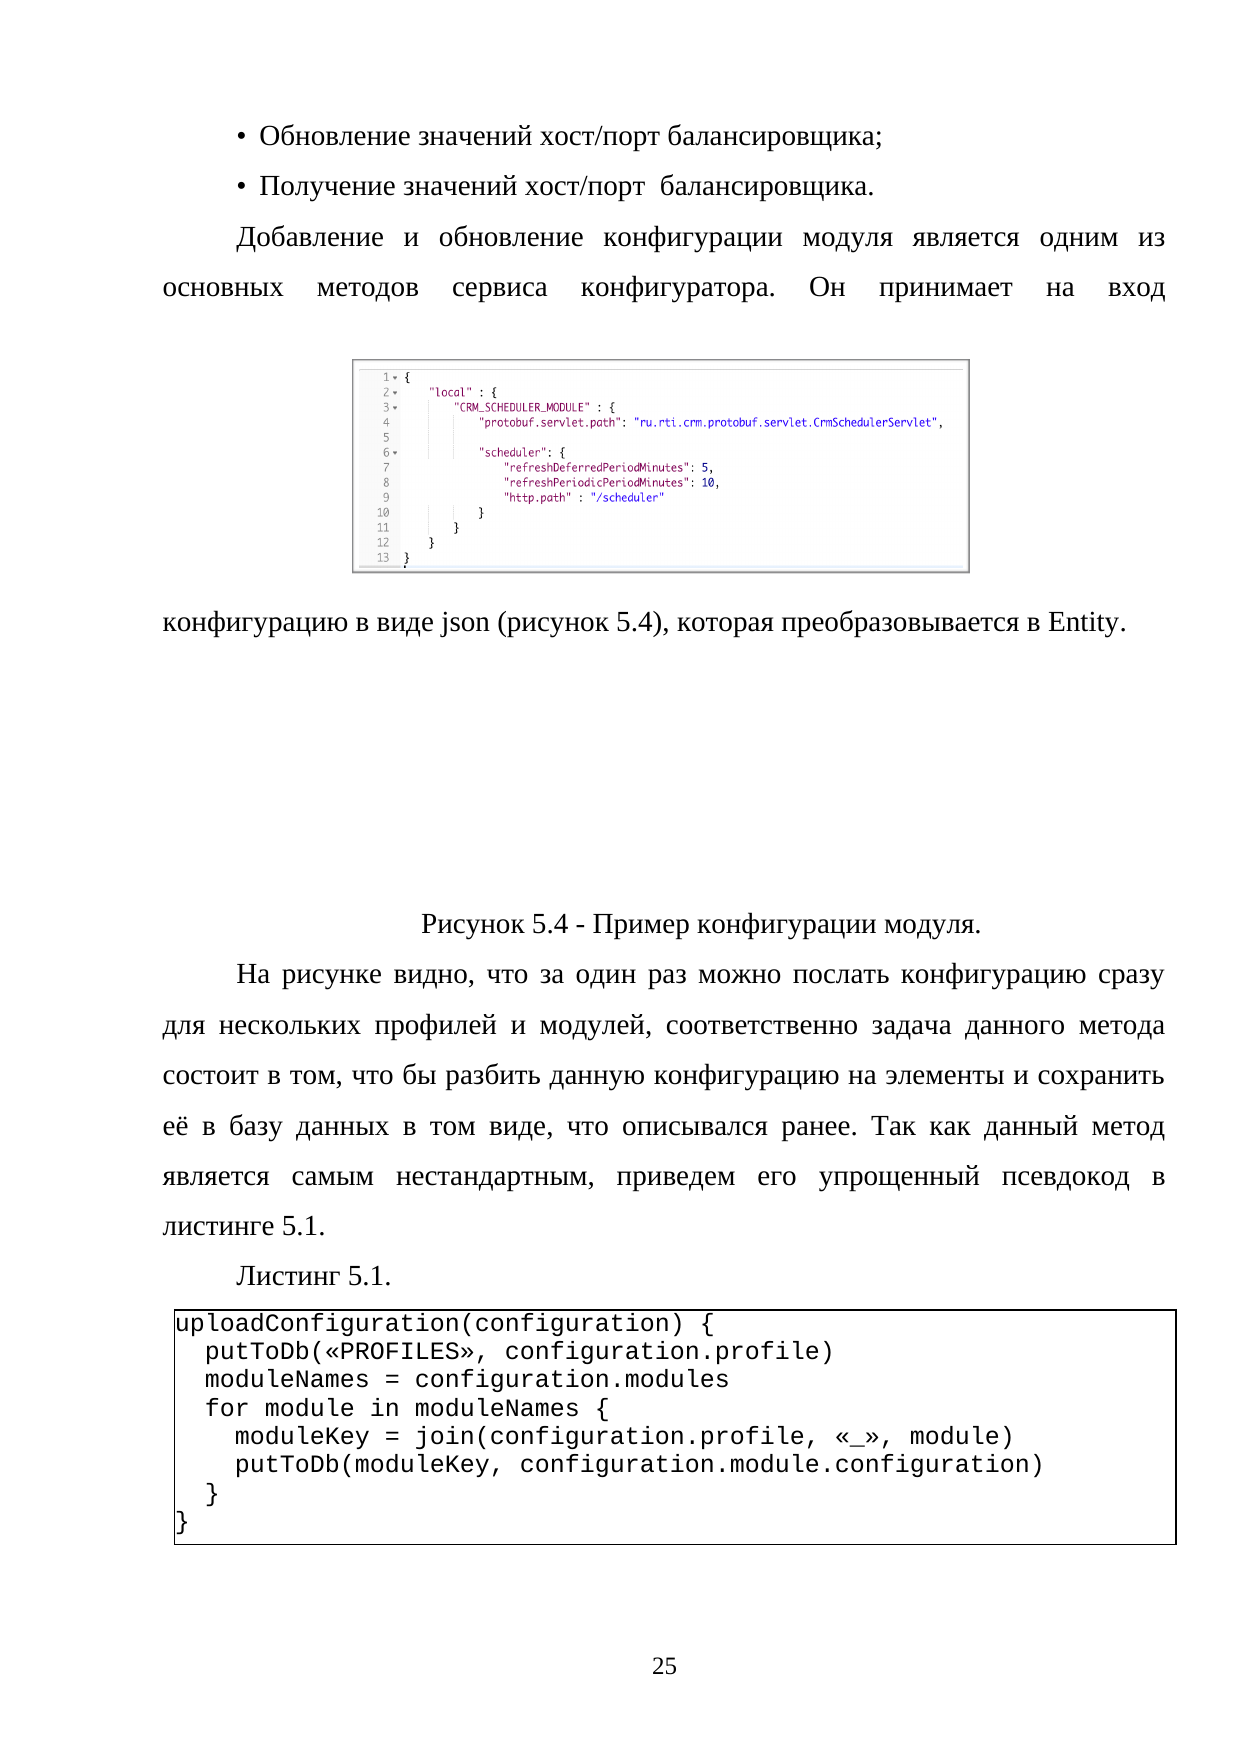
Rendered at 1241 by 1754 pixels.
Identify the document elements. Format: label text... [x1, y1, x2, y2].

text Рисунок 5.4 - Пример конфигурации модуля. [162, 906, 1166, 940]
picture [352, 359, 970, 575]
table_header uploadConfiguration(configuration) { putToDb(«PROFILES», configuration.profile) moduleNames = configuration.modules for module in moduleNames { moduleKey = join(configuration.profile, «_», module) putToDb(moduleKey, configuration.module.configuration) } } [175, 1311, 1175, 1544]
list Обновление значений хост/порт балансировщика; [185, 118, 1166, 152]
text Листинг 5.1. [162, 1258, 1166, 1292]
text На рисунке видно, что за один раз можно послать конфигурацию сразу для нескольких профилей и модулей, соответственно задача данного метода состоит в том, что бы разбить данную конфигурацию на элементы и сохранить её в базу данных в том виде, что описывался ранее. Так как данный метод является самым нестандартным, приведем его упрощенный псевдокод в листинге 5.1. [162, 957, 1166, 1242]
list Получение значений хост/порт балансировщика. [185, 168, 1166, 202]
